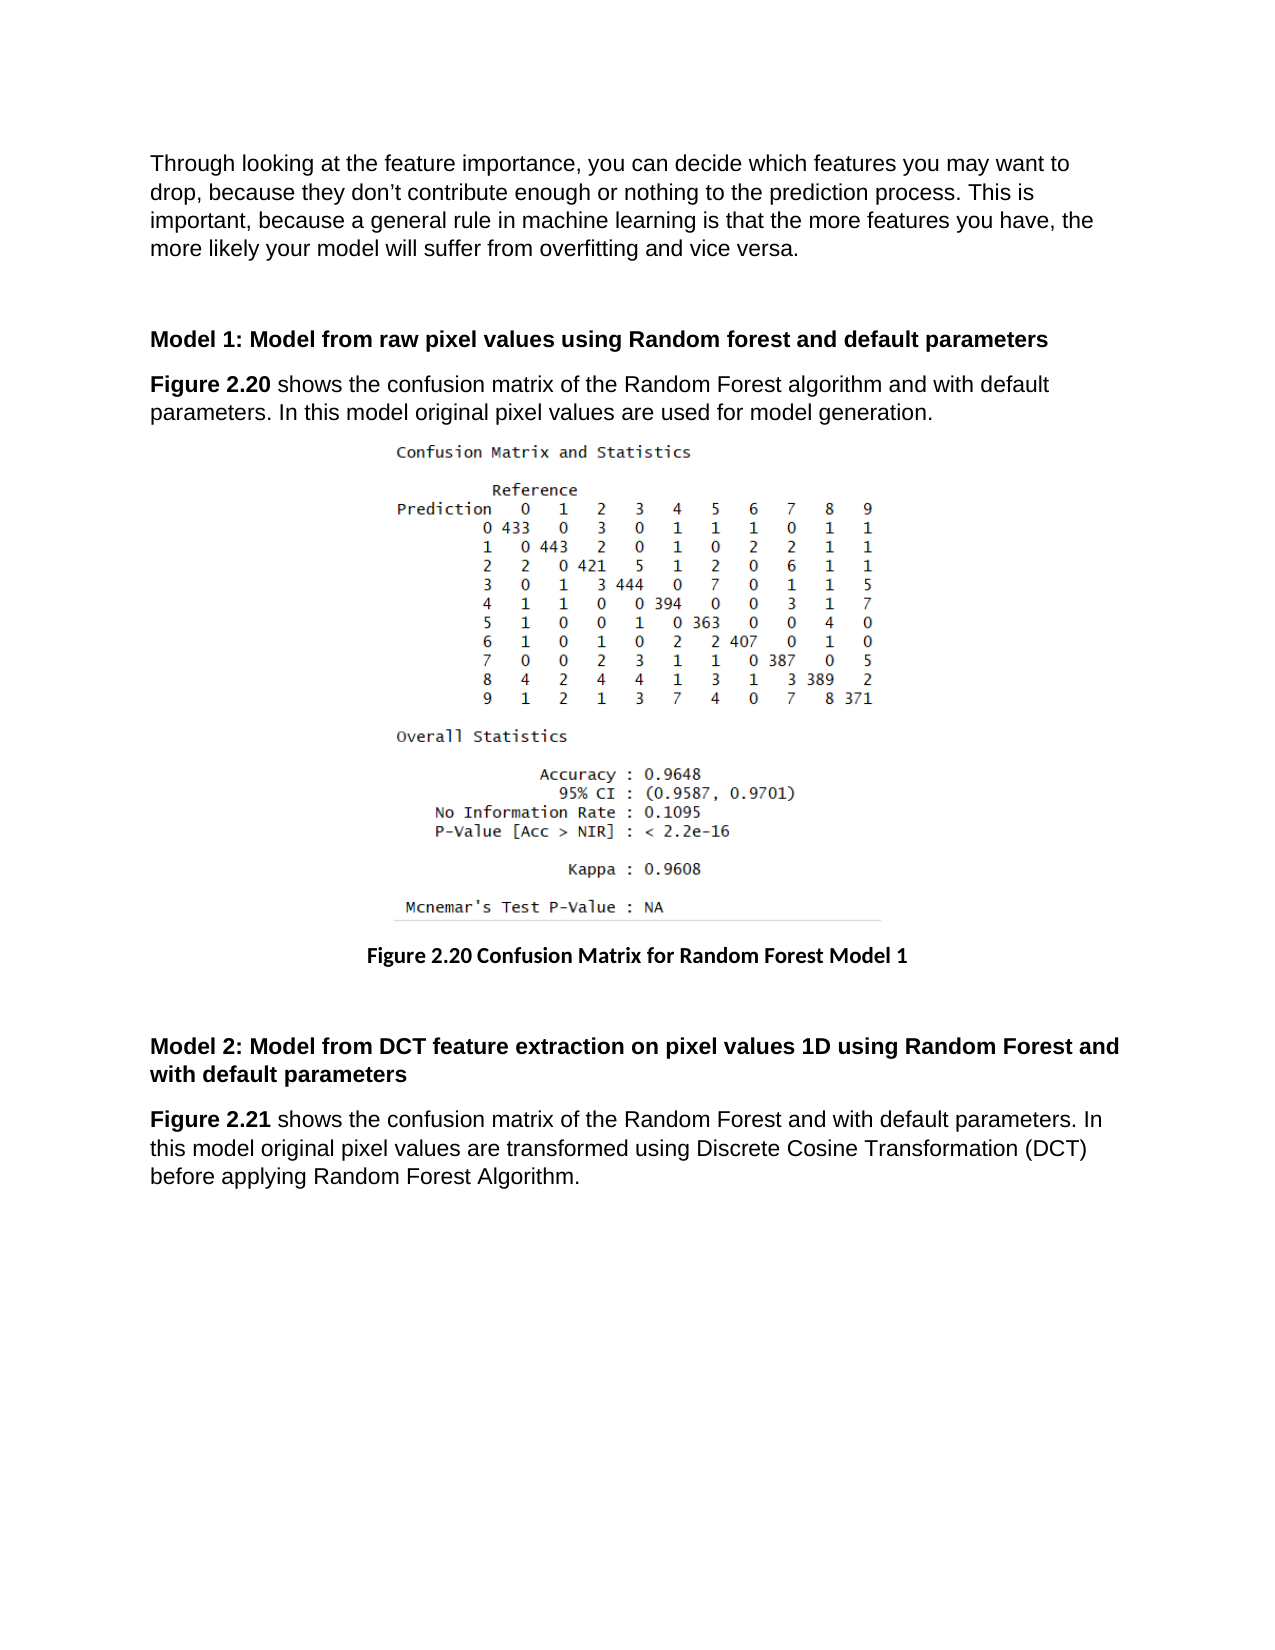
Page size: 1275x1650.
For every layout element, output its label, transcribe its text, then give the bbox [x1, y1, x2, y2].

text Figure 2.20 shows the confusion matrix of the Random Forest algorithm and with default parameters. In this model original pixel values are used for model generation. [150, 371, 1125, 425]
text Model 1: Model from raw pixel values using Random forest and default parameters [150, 326, 1125, 352]
text Figure 2.20 Confusion Matrix for Random Forest Model 1 [150, 941, 1125, 969]
picture [393, 444, 882, 922]
text Model 2: Model from DCT feature extraction on pixel values 1D using Random Forest and with default parameters [150, 1033, 1125, 1087]
text Figure 2.21 shows the confusion matrix of the Random Forest and with default parameters. In this model original pixel values are transformed using Discrete Cosine Transformation (DCT) before applying Random Forest Algorithm. [150, 1106, 1125, 1189]
text Through looking at the feature importance, you can decide which features you may want to drop, because they don’t contribute enough or nothing to the prediction process. This is important, because a general rule in machine learning is that the more features you have, the more likely your model will suffer from overfitting and vice versa. [150, 150, 1125, 262]
